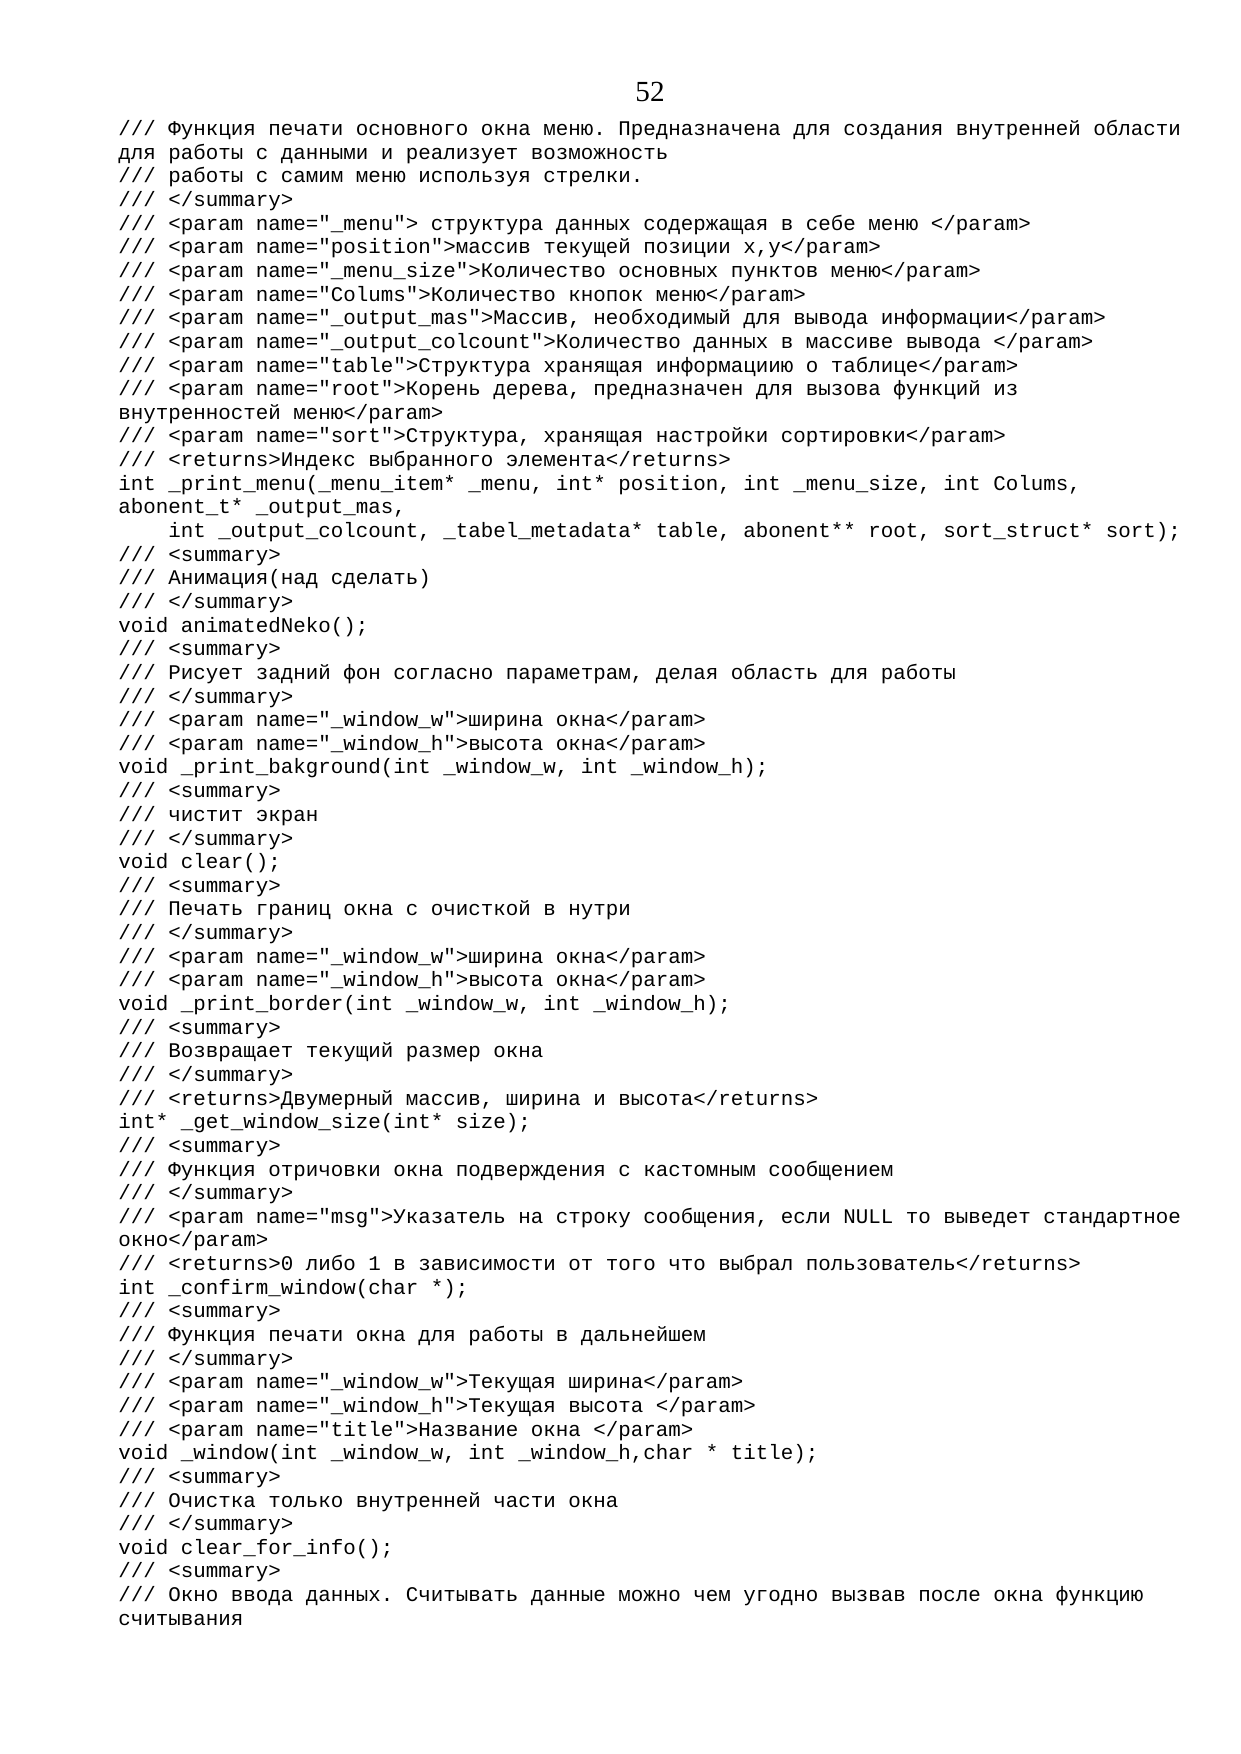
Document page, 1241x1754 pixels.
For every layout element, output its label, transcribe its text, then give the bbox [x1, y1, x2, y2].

text /// Функция печати окна для работы в дальнейшем [118, 1324, 1181, 1348]
text int* _get_window_size(int* size); [118, 1111, 1181, 1135]
text /// <summary> [118, 544, 1181, 567]
text /// </summary> [118, 922, 1181, 946]
text /// <returns>Двумерный массив, ширина и высота</returns> [118, 1088, 1181, 1111]
text void _print_border(int _window_w, int _window_h); [118, 993, 1181, 1017]
text /// Анимация(над сделать) [118, 567, 1181, 591]
text /// </summary> [118, 189, 1181, 213]
text /// <summary> [118, 1300, 1181, 1324]
text /// </summary> [118, 1513, 1181, 1537]
text void clear_for_info(); [118, 1537, 1181, 1561]
text /// <summary> [118, 1017, 1181, 1040]
text /// </summary> [118, 1348, 1181, 1371]
text /// <param name="_menu_size">Количество основных пунктов меню</param> [118, 260, 1181, 284]
text /// <summary> [118, 1466, 1181, 1489]
text /// Функция печати основного окна меню. Предназначена для создания внутренней области для работы с данными и реализует возможность [118, 118, 1181, 165]
text /// <summary> [118, 780, 1181, 804]
text /// <returns>Индекс выбранного элемента</returns> [118, 449, 1181, 473]
text /// <returns>0 либо 1 в зависимости от того что выбрал пользователь</returns> [118, 1253, 1181, 1277]
text /// </summary> [118, 827, 1181, 851]
text /// работы с самим меню используя стрелки. [118, 165, 1181, 189]
text /// <param name="_output_mas">Массив, необходимый для вывода информации</param> [118, 307, 1181, 331]
text /// </summary> [118, 686, 1181, 709]
text /// <param name="_menu"> структура данных содержащая в себе меню </param> [118, 213, 1181, 236]
text /// <summary> [118, 638, 1181, 662]
text void animatedNeko(); [118, 615, 1181, 638]
text /// <summary> [118, 1135, 1181, 1158]
text /// </summary> [118, 591, 1181, 615]
text /// чистит экран [118, 804, 1181, 827]
text /// <param name="title">Название окна </param> [118, 1419, 1181, 1442]
text /// <param name="Colums">Количество кнопок меню</param> [118, 284, 1181, 307]
text /// <param name="msg">Указатель на строку сообщения, если NULL то выведет стандартное окно</param> [118, 1206, 1181, 1253]
text /// <param name="_window_h">высота окна</param> [118, 733, 1181, 757]
text /// Функция отричовки окна подверждения с кастомным сообщением [118, 1158, 1181, 1182]
text /// <param name="sort">Структура, хранящая настройки сортировки</param> [118, 426, 1181, 449]
text /// <param name="position">массив текущей позиции x,y</param> [118, 236, 1181, 260]
text int _confirm_window(char *); [118, 1277, 1181, 1300]
text /// Очистка только внутренней части окна [118, 1489, 1181, 1513]
text int _output_colcount, _tabel_metadata* table, abonent** root, sort_struct* sort); [118, 520, 1181, 544]
text void _window(int _window_w, int _window_h,char * title); [118, 1442, 1181, 1466]
text /// </summary> [118, 1182, 1181, 1206]
text /// <param name="_window_h">высота окна</param> [118, 969, 1181, 993]
text /// <param name="table">Структура хранящая информациию о таблице</param> [118, 354, 1181, 378]
text int _print_menu(_menu_item* _menu, int* position, int _menu_size, int Colums, abonent_t* _output_mas, [118, 473, 1181, 520]
text /// </summary> [118, 1064, 1181, 1088]
text /// Окно ввода данных. Считывать данные можно чем угодно вызвав после окна функцию считывания [118, 1584, 1181, 1631]
text /// <param name="_output_colcount">Количество данных в массиве вывода </param> [118, 331, 1181, 354]
text void _print_bakground(int _window_w, int _window_h); [118, 757, 1181, 780]
text /// <param name="_window_w">ширина окна</param> [118, 709, 1181, 733]
text void clear(); [118, 851, 1181, 875]
text /// <param name="_window_w">ширина окна</param> [118, 946, 1181, 969]
text /// <summary> [118, 875, 1181, 898]
text /// <param name="root">Корень дерева, предназначен для вызова функций из внутренностей меню</param> [118, 378, 1181, 426]
text /// Рисует задний фон согласно параметрам, делая область для работы [118, 662, 1181, 686]
text /// <summary> [118, 1561, 1181, 1584]
text /// Печать границ окна с очисткой в нутри [118, 898, 1181, 922]
text /// <param name="_window_w">Текущая ширина</param> [118, 1371, 1181, 1395]
text /// Возвращает текущий размер окна [118, 1040, 1181, 1064]
text /// <param name="_window_h">Текущая высота </param> [118, 1395, 1181, 1419]
